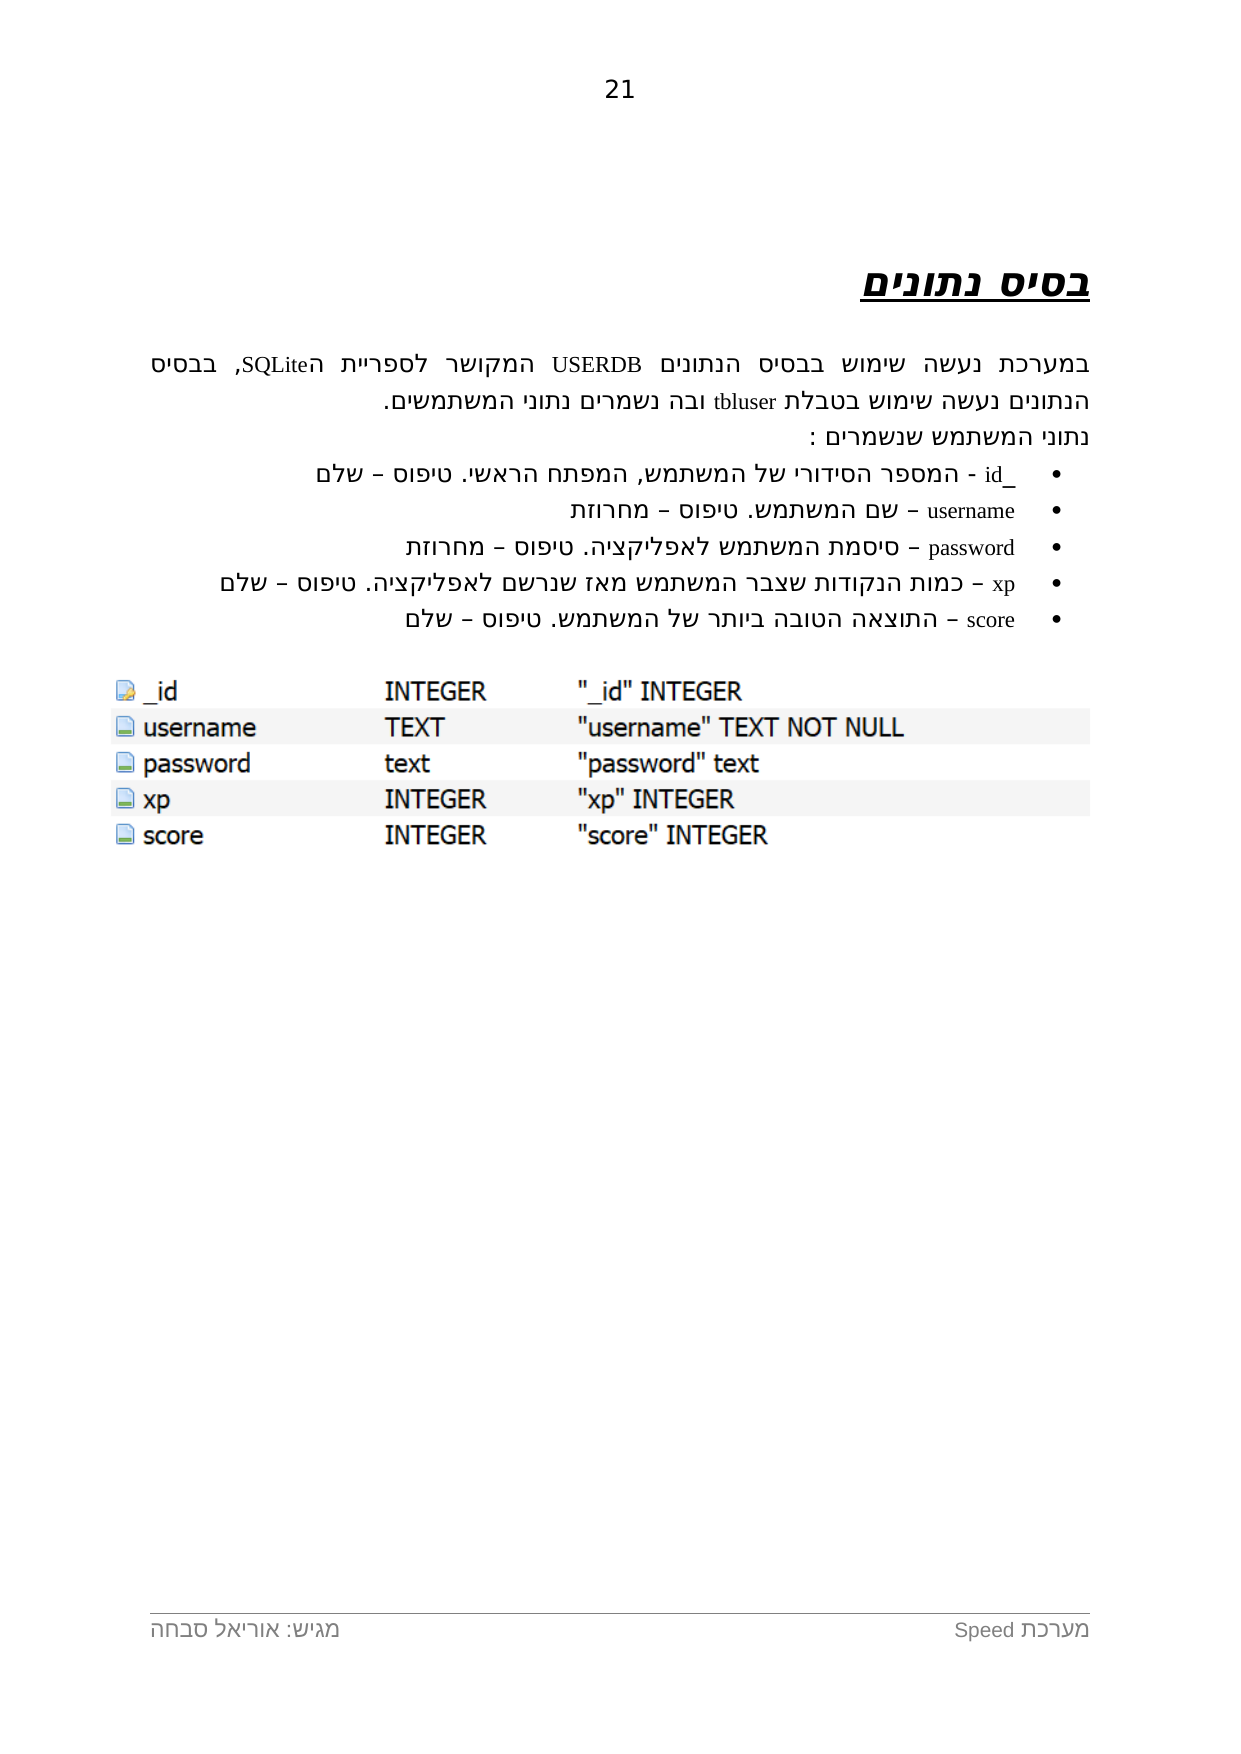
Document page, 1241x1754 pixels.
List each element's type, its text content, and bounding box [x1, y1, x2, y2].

list username – שם המשתמש. טיפוס – מחרוזת [150, 495, 1053, 524]
list xp – כמות הנקודות שצבר המשתמש מאז שנרשם לאפליקציה. טיפוס – שלם [150, 568, 1053, 597]
picture [18, 674, 1091, 848]
text נתוני המשתמש שנשמרים : [150, 422, 1090, 452]
text במערכת נעשה שימוש בבסיס הנתונים USERDB המקושר לספריית הSQLite, בבסיס הנתונים נעשה שימוש בטבלת tbluser ובה נשמרים נתוני המשתמשים. [150, 349, 1090, 415]
subtitle בסיס נתונים [150, 258, 1090, 306]
list password – סיסמת המשתמש לאפליקציה. טיפוס – מחרוזת [150, 532, 1053, 561]
list score – התוצאה הטובה ביותר של המשתמש. טיפוס – שלם [150, 605, 1053, 634]
list _id - המספר הסידורי של המשתמש, המפתח הראשי. טיפוס – שלם [150, 459, 1053, 488]
